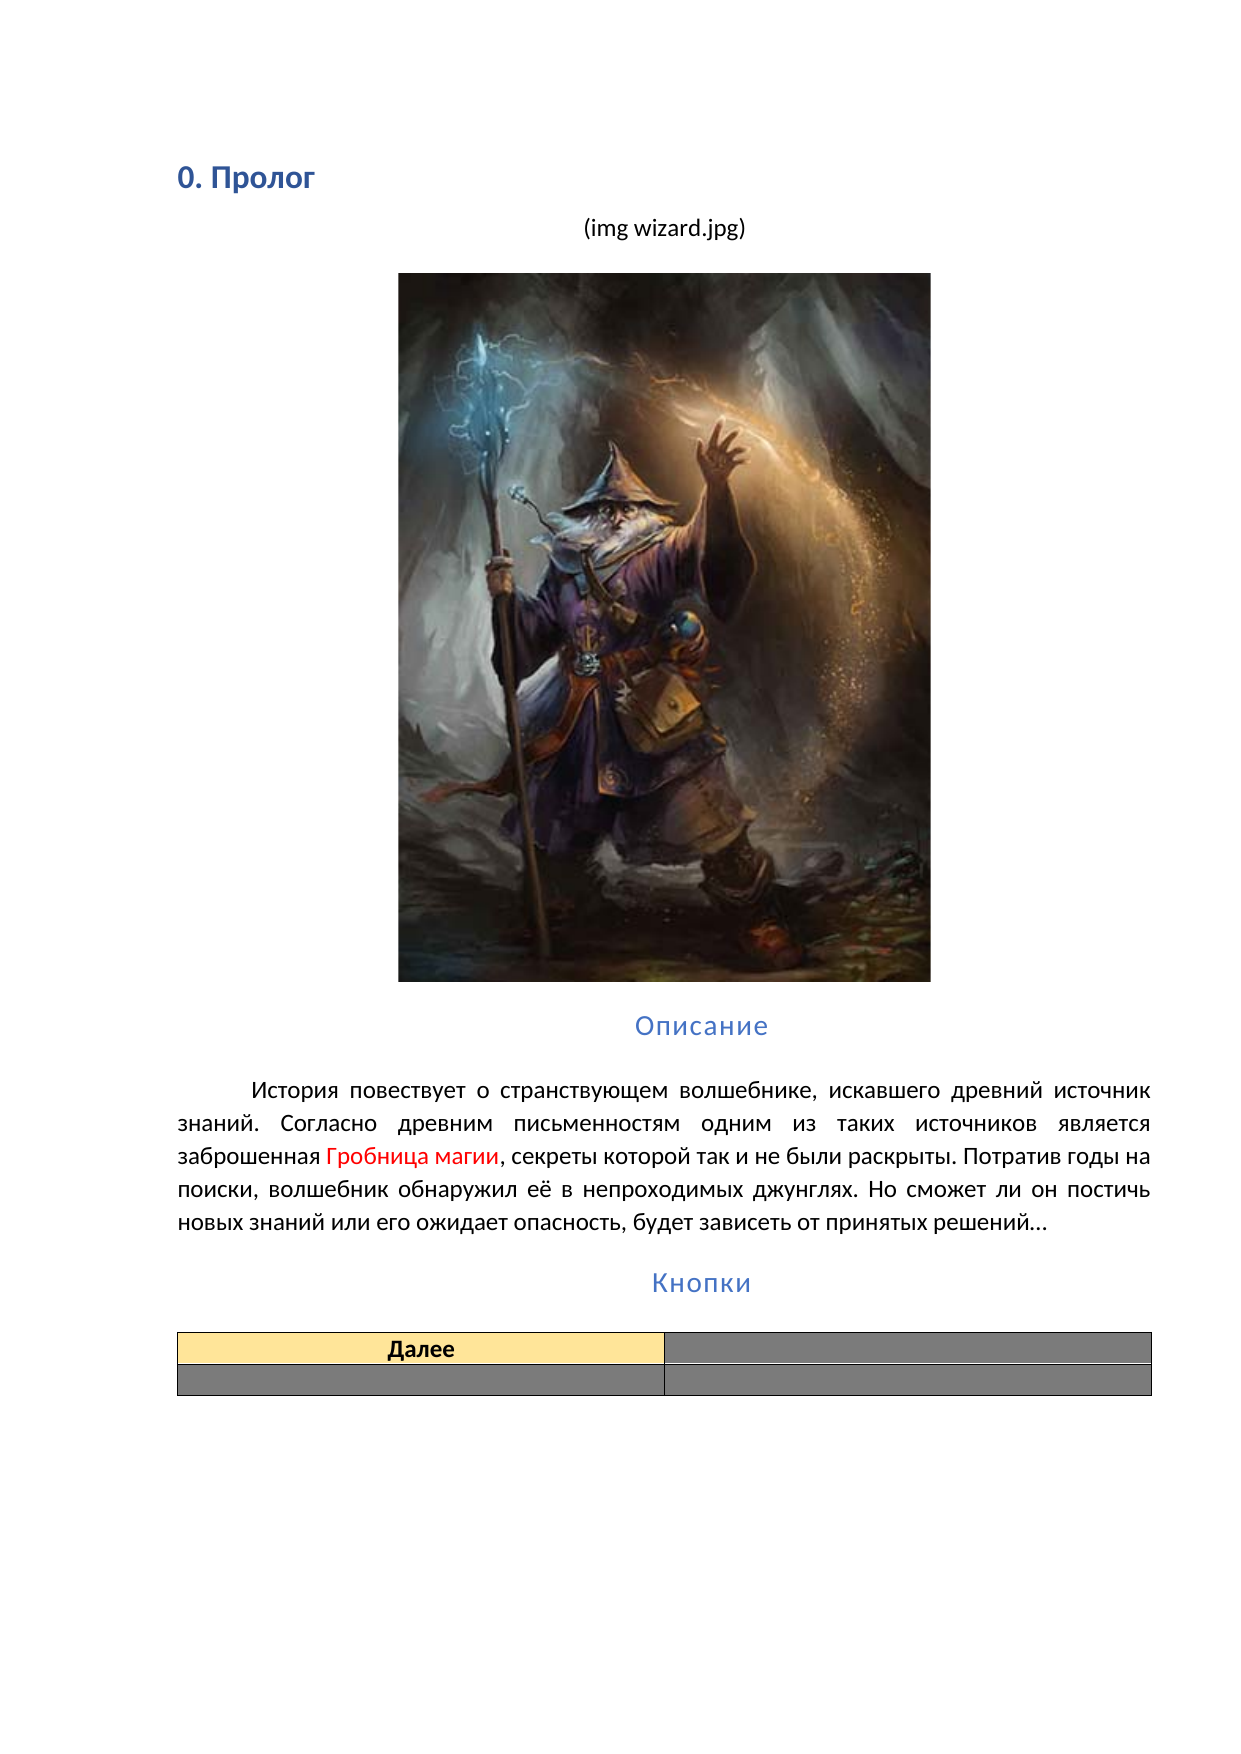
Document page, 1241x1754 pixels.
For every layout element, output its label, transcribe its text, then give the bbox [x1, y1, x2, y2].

picture [398, 273, 931, 982]
table_cell [665, 1365, 1151, 1395]
text (img wizard.jpg) [177, 212, 1152, 243]
text История повествует о странствующем волшебнике, искавшего древний источник знаний. Согласно древним письменностям одним из таких источников является заброшенная Гробница магии, секреты которой так и не были раскрыты. Потратив годы на поиски, волшебник обнаружил её в непроходимых джунглях. Но сможет ли он постичь новых знаний или его ожидает опасность, будет зависеть от принятых решений… [177, 1075, 1152, 1237]
subtitle Описание [177, 1007, 1152, 1043]
table_header Далее [178, 1333, 664, 1363]
table_cell [178, 1365, 664, 1395]
subtitle Пролог [177, 156, 1152, 196]
table_header [665, 1333, 1151, 1363]
subtitle Кнопки [177, 1264, 1152, 1300]
